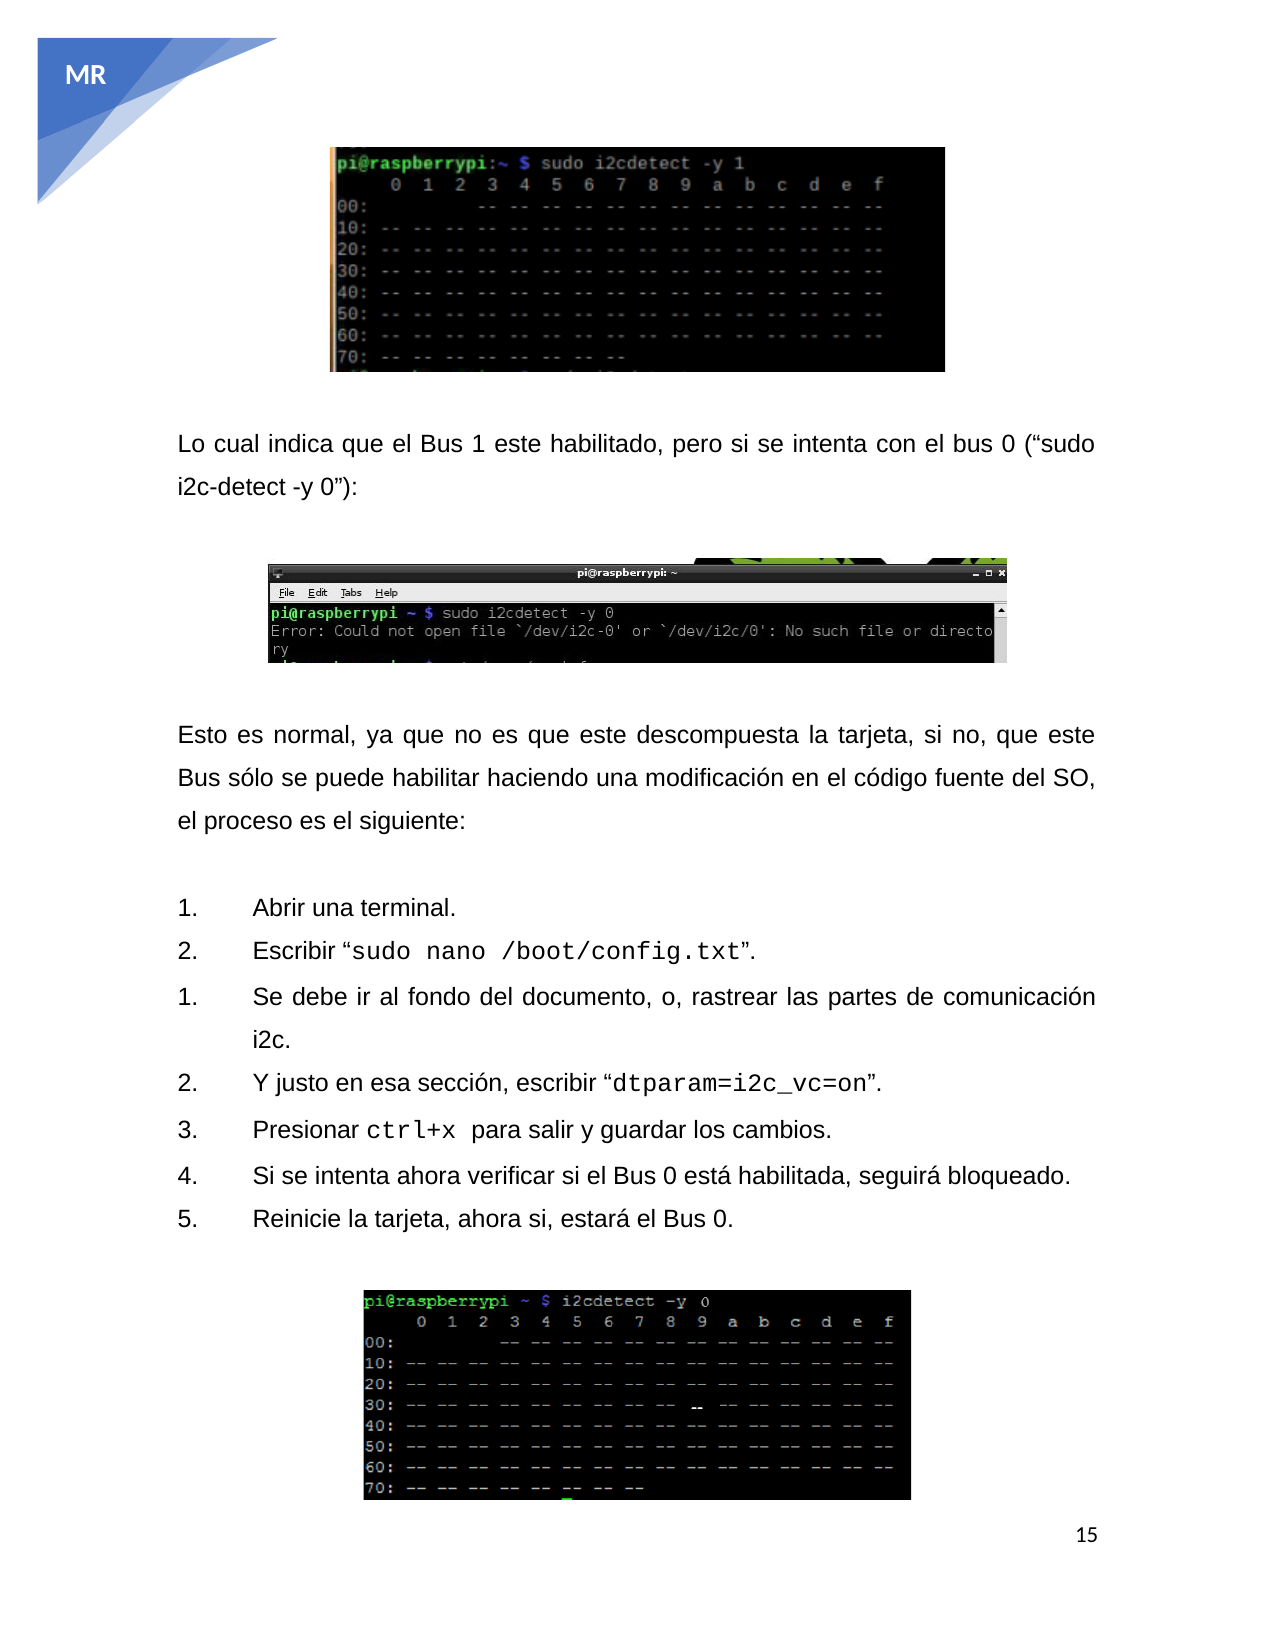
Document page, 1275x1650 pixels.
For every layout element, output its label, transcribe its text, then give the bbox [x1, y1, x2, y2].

text Lo cual indica que el Bus 1 este habilitado, pero si se intenta con el bus 0 (“sudo i2c-detect -y 0”): [177, 429, 1098, 501]
picture [329, 147, 946, 372]
list Abrir una terminal. [177, 892, 1098, 921]
list Reinicie la tarjeta, ahora si, estará el Bus 0. [177, 1204, 1098, 1233]
list Se debe ir al fondo del documento, o, rastrear las partes de comunicación i2c. [177, 982, 1098, 1054]
picture [363, 1290, 912, 1500]
picture [37, 37, 279, 206]
list Escribir “sudo nano /boot/config.txt”. [177, 936, 1098, 967]
picture [266, 558, 1007, 663]
list Presionar ctrl+x para salir y guardar los cambios. [177, 1114, 1098, 1146]
text Esto es normal, ya que no es que este descompuesta la tarjeta, si no, que este Bus sólo se puede habilitar haciendo una modificación en el código fuente del SO, el proceso es el siguiente: [177, 720, 1098, 835]
list Y justo en esa sección, escribir “dtparam=i2c_vc=on”. [177, 1068, 1098, 1099]
list Si se intenta ahora verificar si el Bus 0 está habilitada, seguirá bloqueado. [177, 1161, 1098, 1190]
